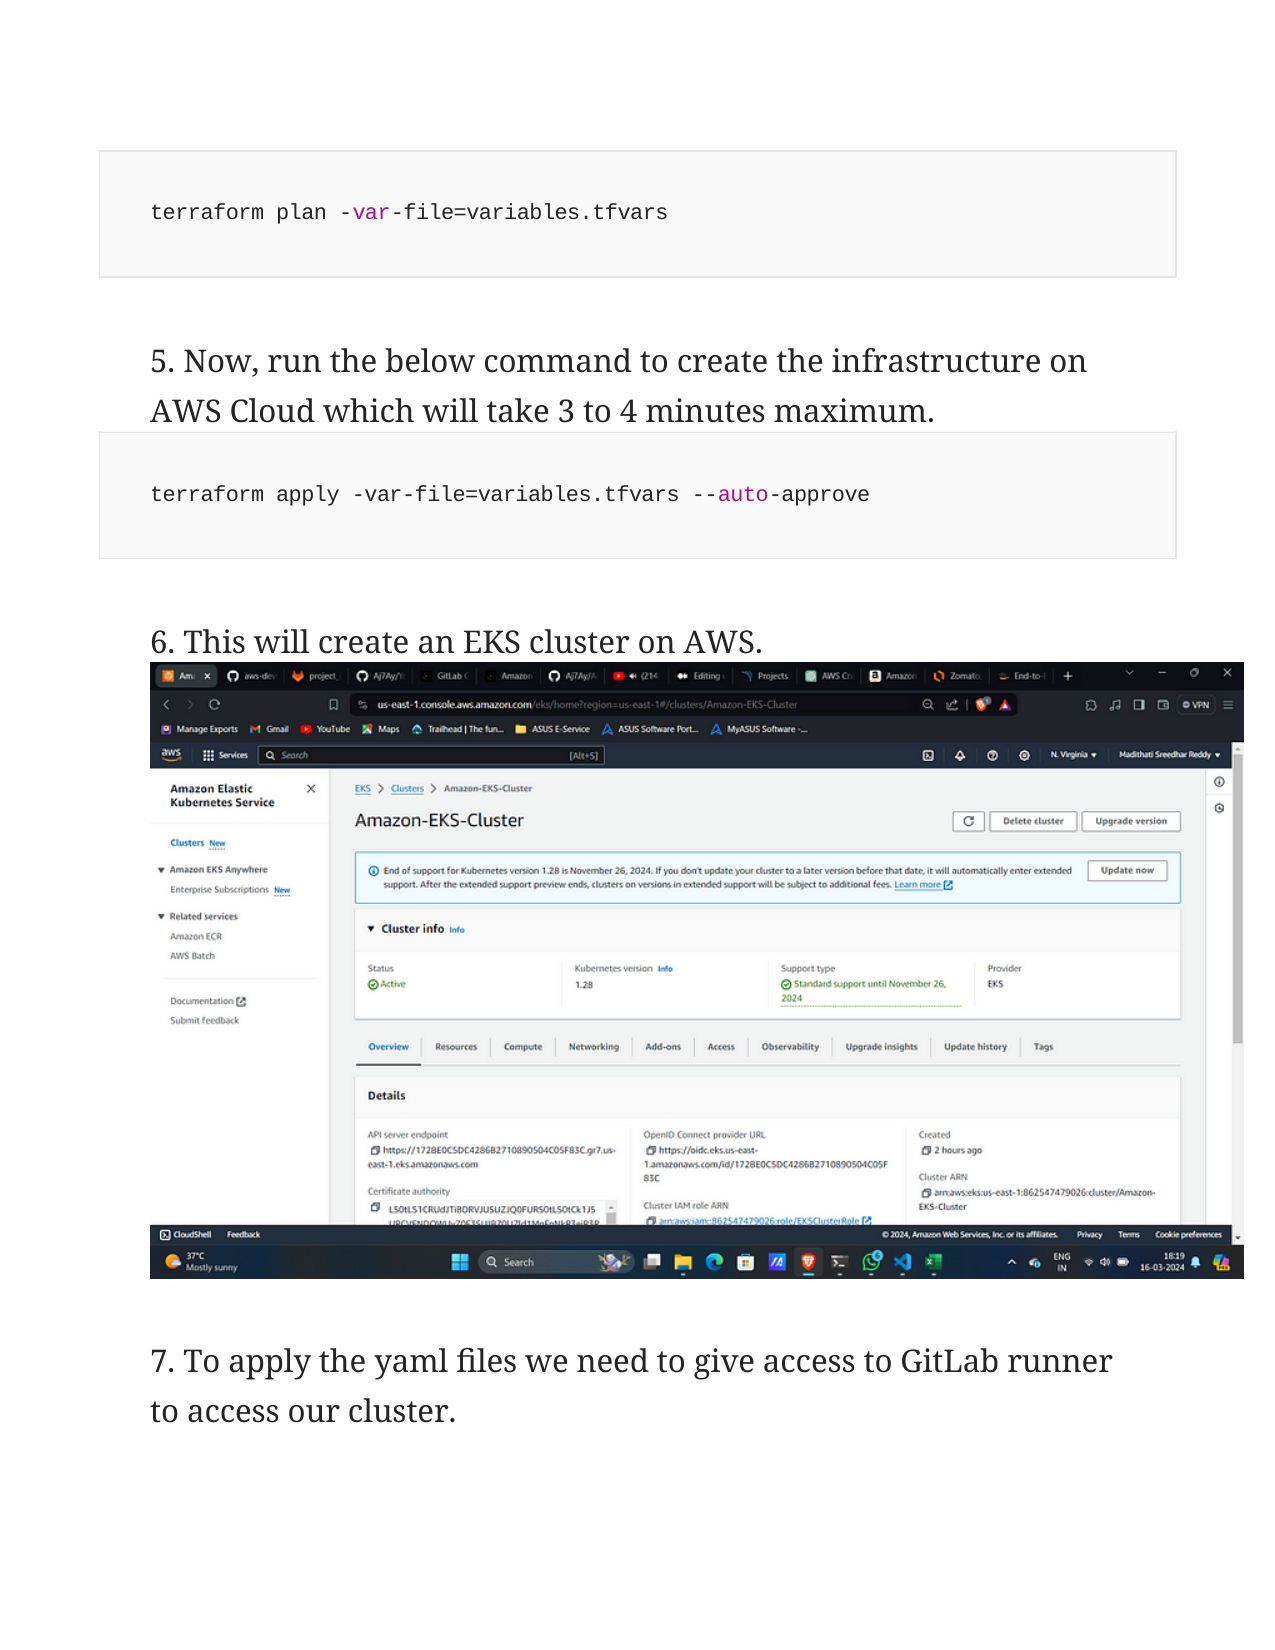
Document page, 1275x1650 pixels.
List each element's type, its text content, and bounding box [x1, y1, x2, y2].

text terraform apply -var-file=variables.tfvars --auto-approve [100, 433, 1175, 558]
text 7. To apply the yaml files we need to give access to GitLab runner to access our cluster. [150, 1332, 1125, 1432]
picture [150, 662, 1244, 1279]
text 6. This will create an EKS cluster on AWS. [150, 613, 1125, 662]
text terraform plan -var-file=variables.tfvars [100, 152, 1175, 276]
text 5. Now, run the below command to create the infrastructure on AWS Cloud which will take 3 to 4 minutes maximum. [150, 331, 1125, 431]
